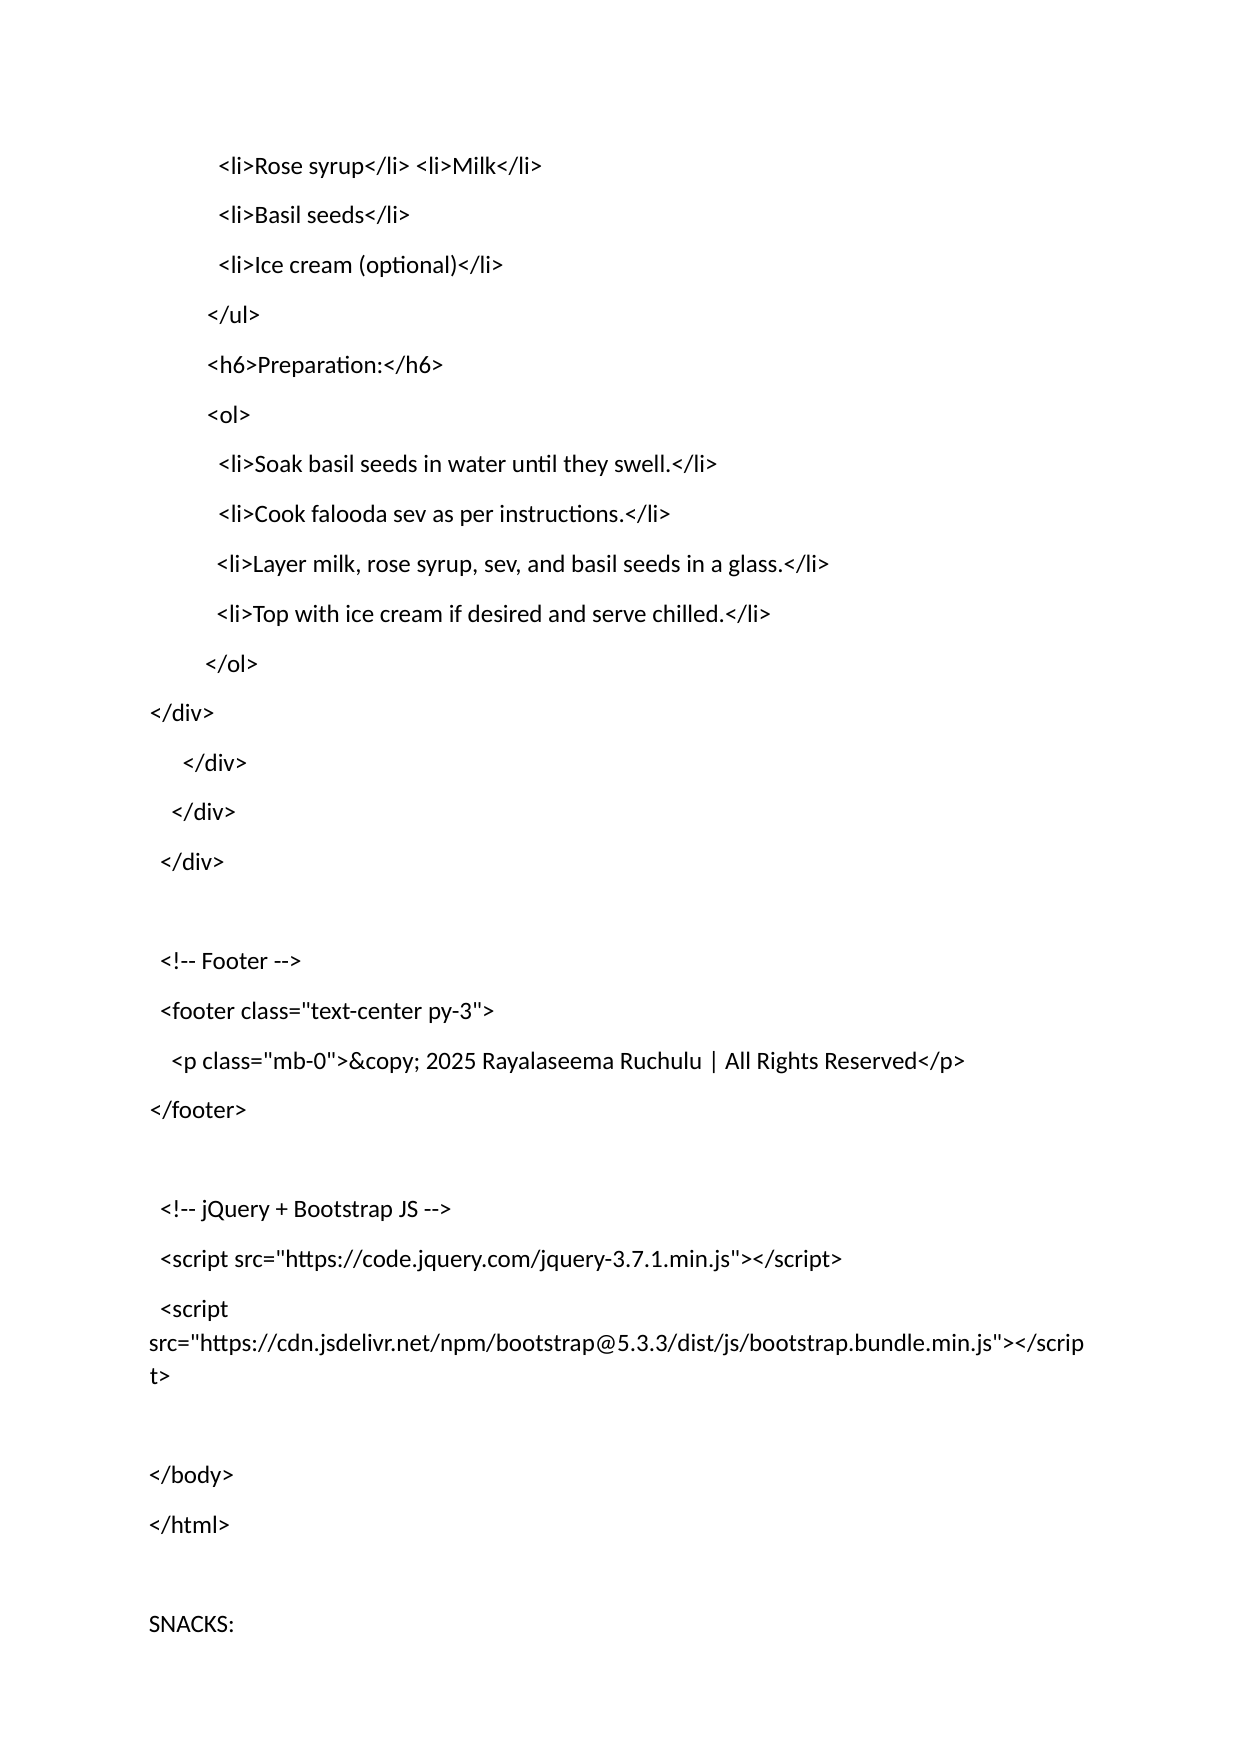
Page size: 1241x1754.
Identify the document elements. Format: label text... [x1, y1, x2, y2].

text <li>Basil seeds</li> [218, 199, 1091, 230]
text </div> [148, 796, 1091, 827]
text <li>Top with ice cream if desired and serve chilled.</li> [148, 598, 1091, 628]
text <!-- Footer --> [148, 946, 1091, 976]
text <h6>Preparation:</h6> [207, 349, 1091, 379]
text <li>Rose syrup</li> <li>Milk</li> [218, 150, 542, 181]
text <li>Cook falooda sev as per instructions.</li> [207, 498, 1091, 529]
text <script src="https://code.jquery.com/jquery-3.7.1.min.js"></script> [148, 1243, 1091, 1274]
text <li>Soak basil seeds in water until they swell.</li> [207, 448, 1091, 479]
text <footer class="text-center py-3"> [148, 995, 1091, 1026]
text </html> [148, 1509, 1091, 1540]
text </ul> [207, 299, 1091, 330]
text </div> [148, 846, 1091, 877]
text <script [148, 1293, 1091, 1324]
text </ol> </div> [148, 648, 330, 728]
text <!-- jQuery + Bootstrap JS --> [148, 1193, 1091, 1224]
text </div> [148, 747, 1091, 777]
text src="https://cdn.jsdelivr.net/npm/bootstrap@5.3.3/dist/js/bootstrap.bundle.min.js"></scrip t> [148, 1327, 1091, 1391]
text SNACKS: [148, 1608, 1091, 1639]
text <li>Layer milk, rose syrup, sev, and basil seeds in a glass.</li> [148, 548, 1091, 579]
text </body> [148, 1459, 1091, 1490]
text <p class="mb-0">&copy; 2025 Rayalaseema Ruchulu | All Rights Reserved</p> </footer> [148, 1045, 1070, 1125]
text <li>Ice cream (optional)</li> [218, 249, 1091, 280]
text <ol> [207, 399, 1091, 429]
